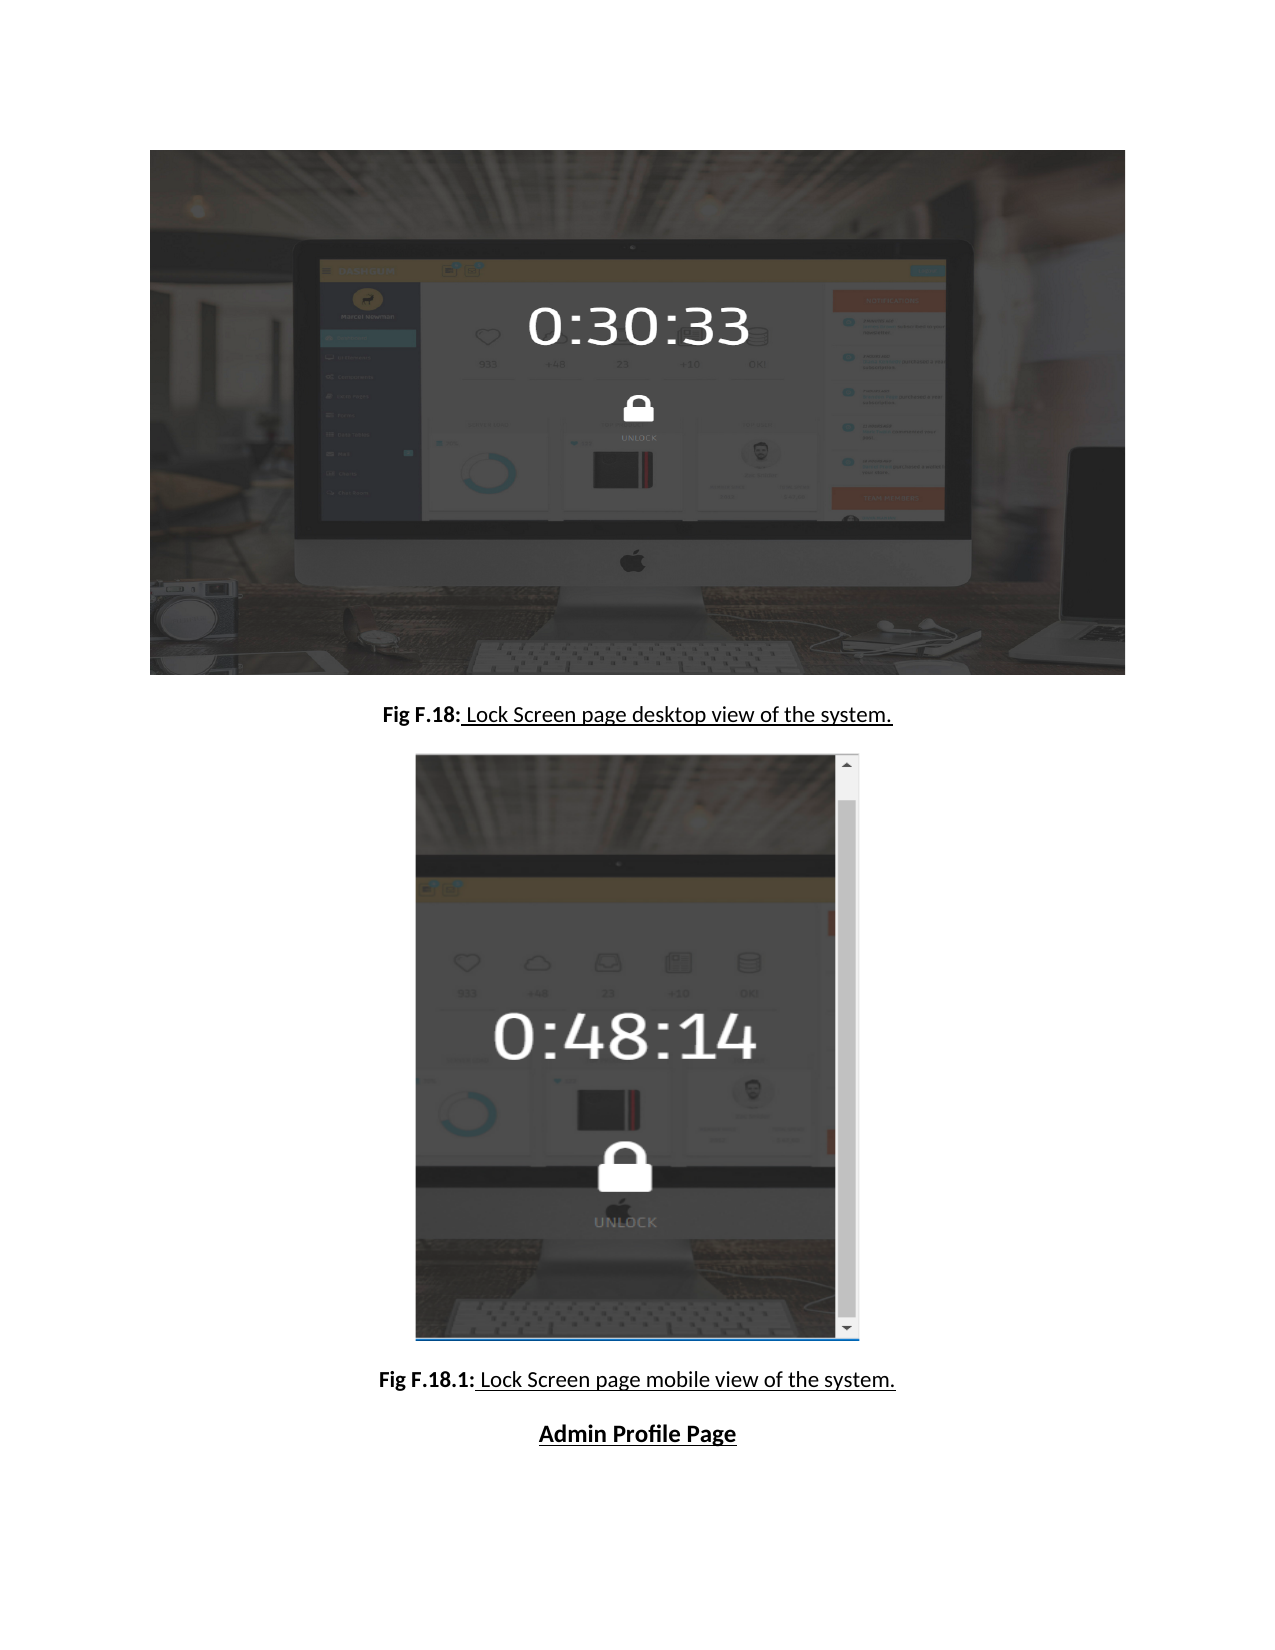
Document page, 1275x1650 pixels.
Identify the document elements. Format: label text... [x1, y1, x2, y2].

picture [415, 753, 860, 1341]
text Admin Profile Page [150, 1418, 1125, 1449]
text Fig F.18: Lock Screen page desktop view of the system. [150, 700, 1125, 728]
picture [150, 150, 1125, 675]
text Fig F.18.1: Lock Screen page mobile view of the system. [150, 1366, 1125, 1393]
